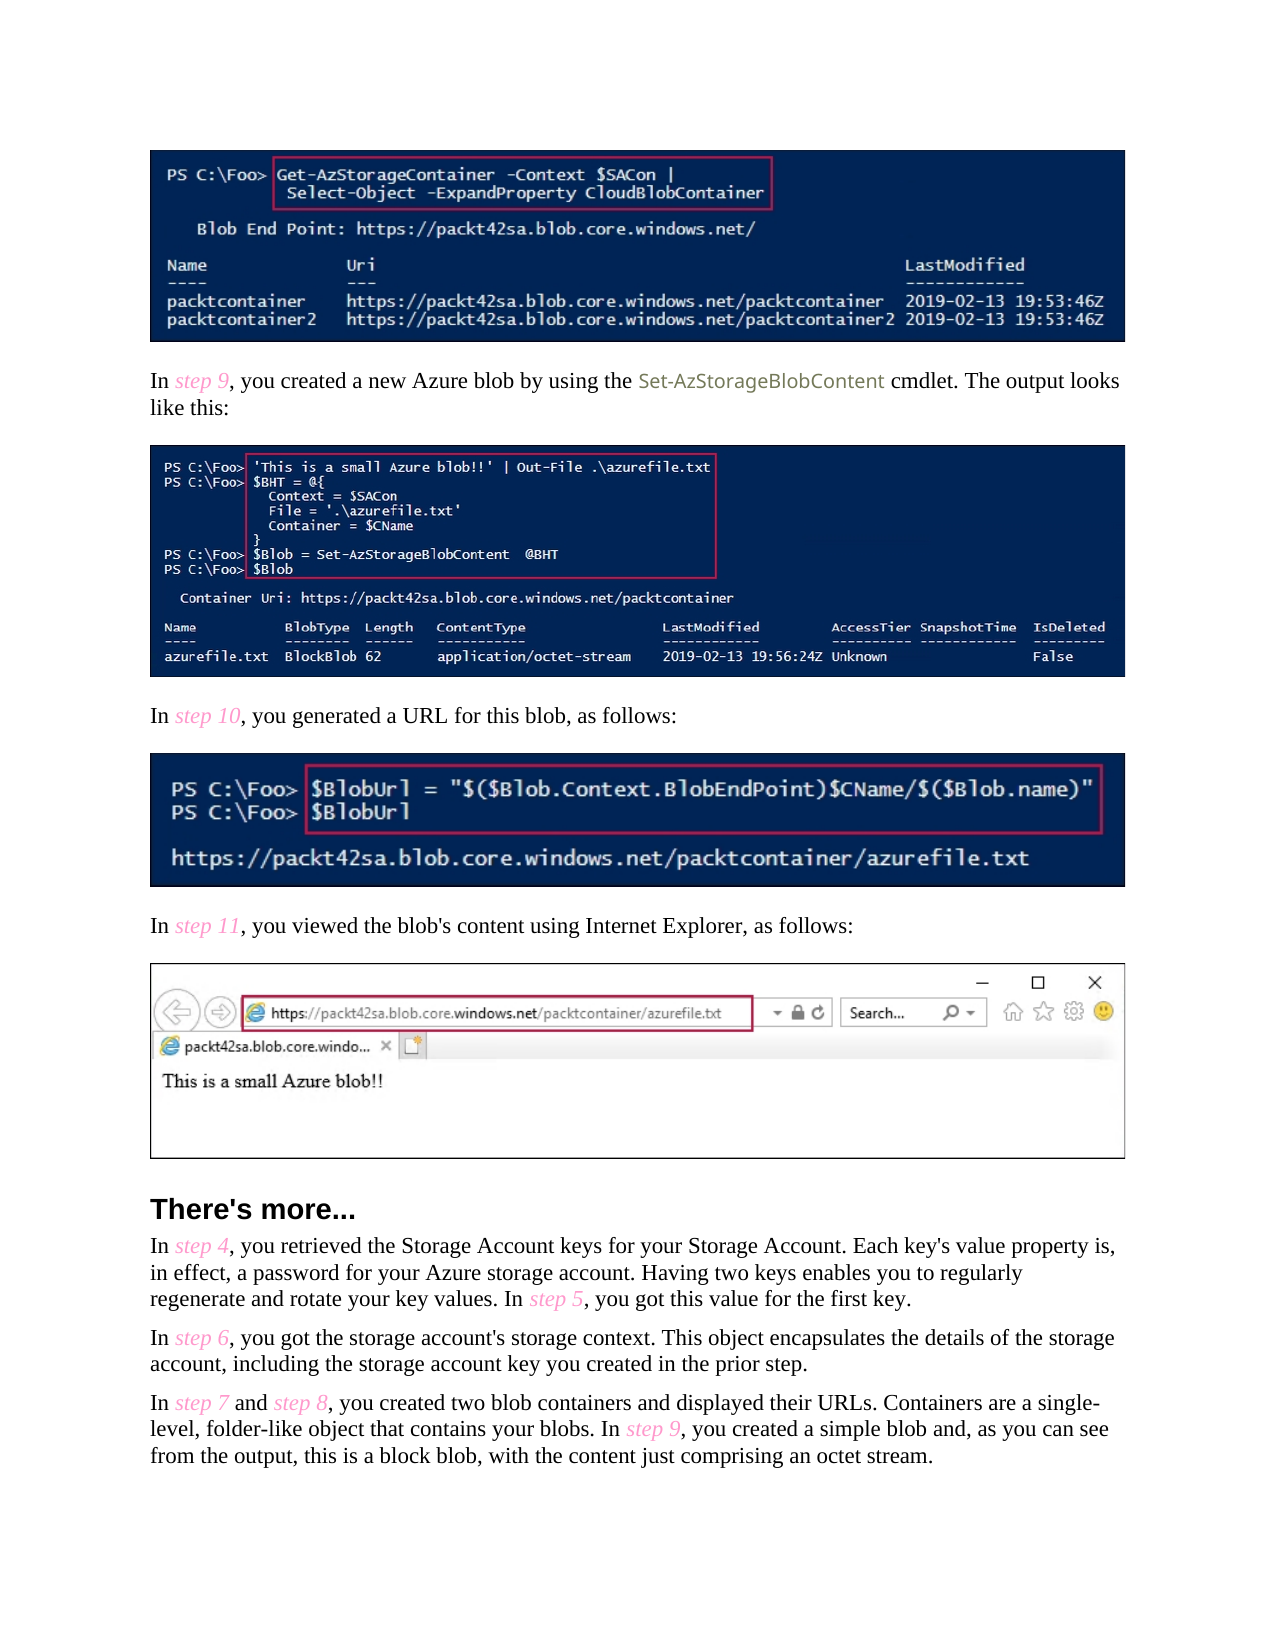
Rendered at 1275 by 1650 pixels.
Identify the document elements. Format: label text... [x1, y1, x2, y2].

text In step 11, you viewed the blob's content using Internet Explorer, as follows: [150, 912, 1125, 938]
picture [150, 753, 1125, 887]
picture [150, 445, 1125, 677]
text In step 7 and step 8, you created two blob containers and displayed their URLs. Containers are a single-level, folder-like object that contains your blobs. In step 9, you created a simple blob and, as you can see from the output, this is a block blob, with the content just comprising an octet stream. [150, 1389, 1125, 1468]
text In step 4, you retrieved the Storage Account keys for your Storage Account. Each key's value property is, in effect, a password for your Azure storage account. Having two keys enables you to regularly regenerate and rotate your key values. In step 5, you got this value for the first key. [150, 1232, 1125, 1311]
text In step 9, you created a new Azure blob by using the Set-AzStorageBlobContent cmdlet. The output looks like this: [150, 367, 1125, 420]
text In step 10, you generated a URL for this blob, as follows: [150, 702, 1125, 728]
text In step 6, you got the storage account's storage context. This object encapsulates the details of the storage account, including the storage account key you created in the prior step. [150, 1324, 1125, 1376]
picture [150, 963, 1125, 1159]
subtitle There's more... [150, 1192, 1125, 1226]
picture [150, 150, 1125, 342]
